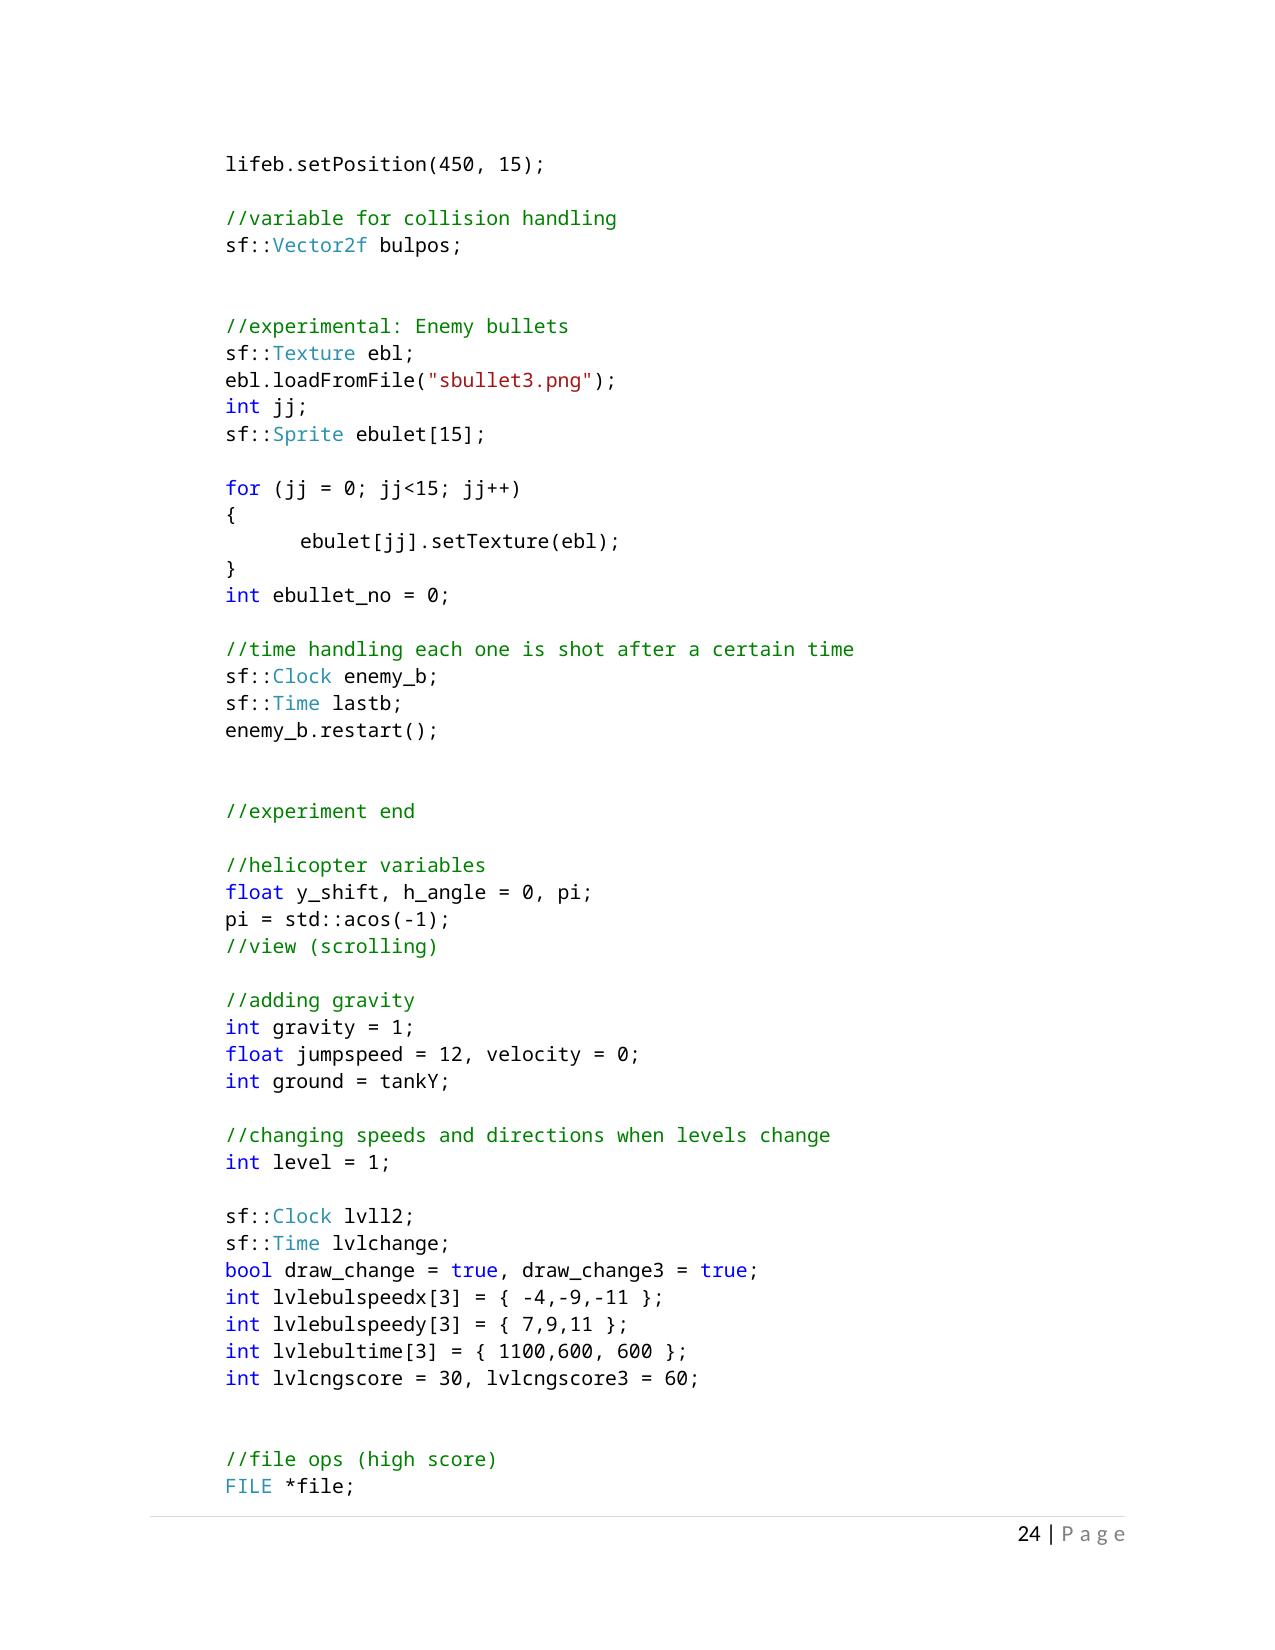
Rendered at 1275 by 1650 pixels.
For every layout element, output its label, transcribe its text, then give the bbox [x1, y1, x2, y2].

text int ground = tankY; [150, 1067, 1125, 1094]
text for (jj = 0; jj<15; jj++) [150, 474, 1125, 501]
text //changing speeds and directions when levels change [150, 1121, 1125, 1148]
text bool draw_change = true, draw_change3 = true; [150, 1256, 1125, 1283]
text FILE *file; [150, 1472, 1125, 1499]
text sf::Time lastb; [150, 689, 1125, 717]
text sf::Clock lvll2; [150, 1202, 1125, 1229]
text sf::Sprite ebulet[15]; [150, 420, 1125, 447]
text sf::Time lvlchange; [150, 1229, 1125, 1256]
text int jj; [150, 393, 1125, 420]
text int lvlebultime[3] = { 1100,600, 600 }; [150, 1337, 1125, 1364]
text int lvlebulspeedx[3] = { -4,-9,-11 }; [150, 1283, 1125, 1310]
text //experiment end [150, 797, 1125, 824]
text int lvlebulspeedy[3] = { 7,9,11 }; [150, 1310, 1125, 1337]
text ebl.loadFromFile("sbullet3.png"); [150, 366, 1125, 393]
text //file ops (high score) [150, 1445, 1125, 1472]
text //experimental: Enemy bullets [150, 312, 1125, 339]
text { [150, 501, 1125, 528]
text int lvlcngscore = 30, lvlcngscore3 = 60; [150, 1364, 1125, 1391]
text //time handling each one is shot after a certain time [150, 636, 1125, 663]
text } [150, 555, 1125, 582]
text //variable for collision handling [150, 204, 1125, 231]
text //view (scrolling) [150, 932, 1125, 959]
text sf::Vector2f bulpos; [150, 231, 1125, 258]
text //helicopter variables [150, 851, 1125, 878]
text int level = 1; [150, 1148, 1125, 1175]
text int ebullet_no = 0; [150, 582, 1125, 609]
text enemy_b.restart(); [150, 717, 1125, 743]
text pi = std::acos(-1); [150, 905, 1125, 932]
text sf::Texture ebl; [150, 339, 1125, 366]
text ebulet[jj].setTexture(ebl); [150, 528, 1125, 555]
text //adding gravity [150, 986, 1125, 1013]
text sf::Clock enemy_b; [150, 663, 1125, 689]
text float y_shift, h_angle = 0, pi; [150, 878, 1125, 905]
text int gravity = 1; [150, 1013, 1125, 1040]
text float jumpspeed = 12, velocity = 0; [150, 1040, 1125, 1067]
text lifeb.setPosition(450, 15); [150, 150, 1125, 177]
